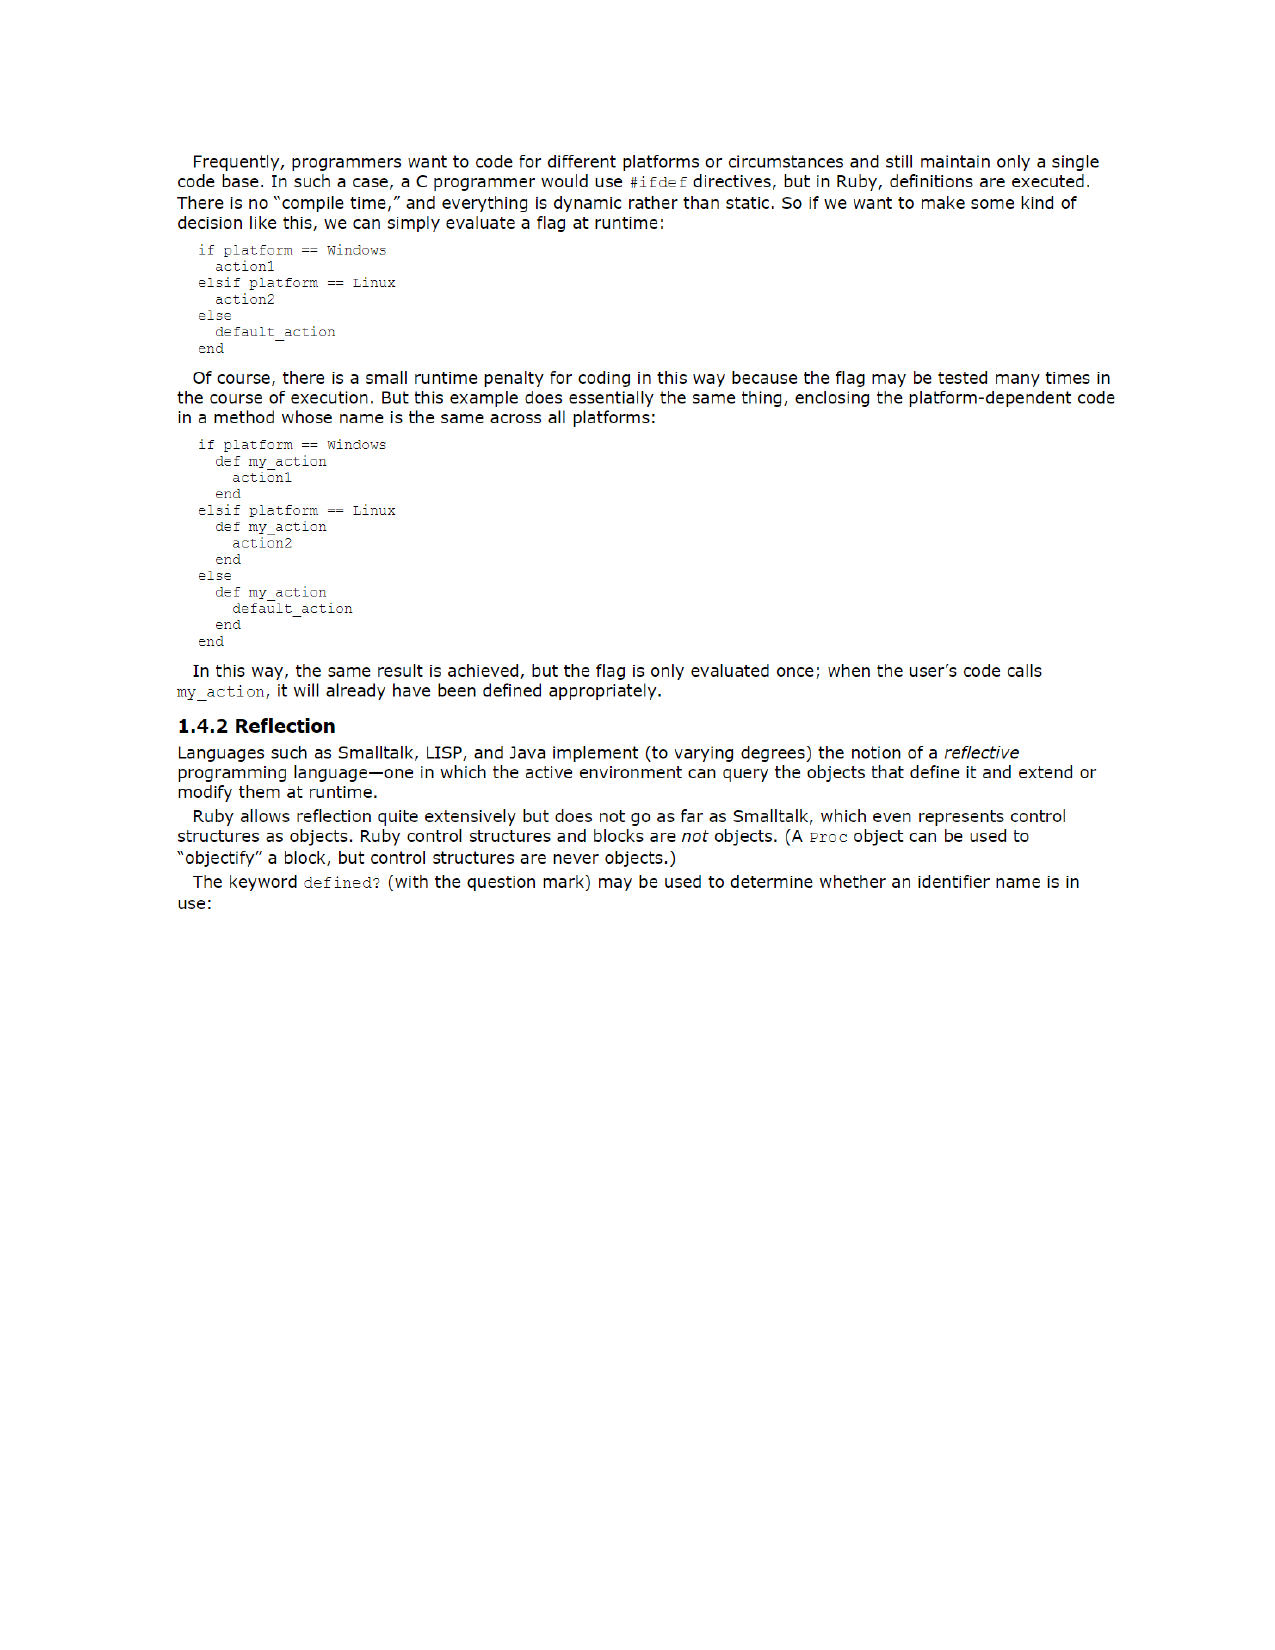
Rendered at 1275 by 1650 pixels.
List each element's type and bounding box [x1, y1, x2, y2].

picture [150, 150, 1125, 914]
